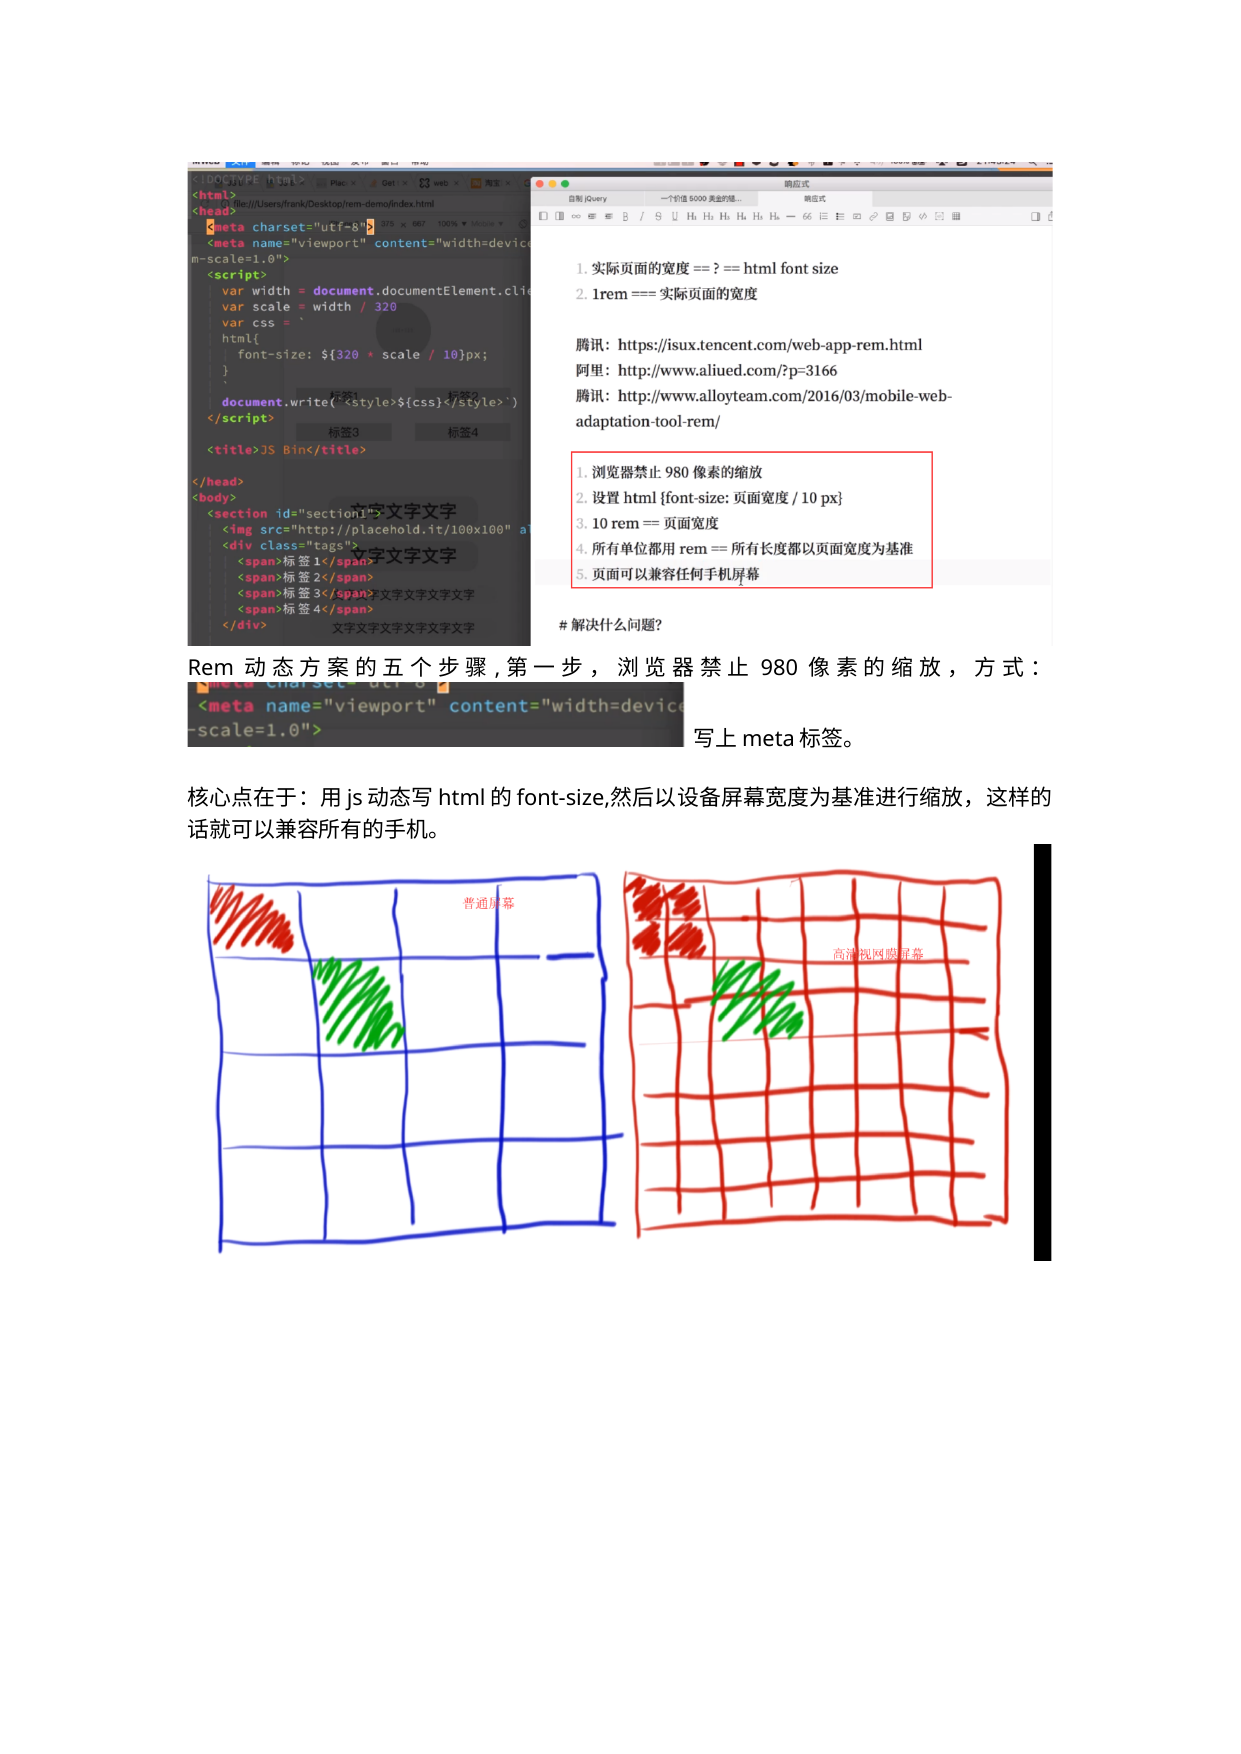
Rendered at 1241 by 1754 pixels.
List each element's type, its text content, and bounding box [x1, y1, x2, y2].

picture [187, 844, 1052, 1261]
picture [187, 682, 694, 747]
picture [187, 162, 1053, 646]
text 核心点在于：用js动态写html的font-size,然后以设备屏幕宽度为基准进行缩放，这样的话就可以兼容所有的手机。 [187, 779, 1053, 844]
